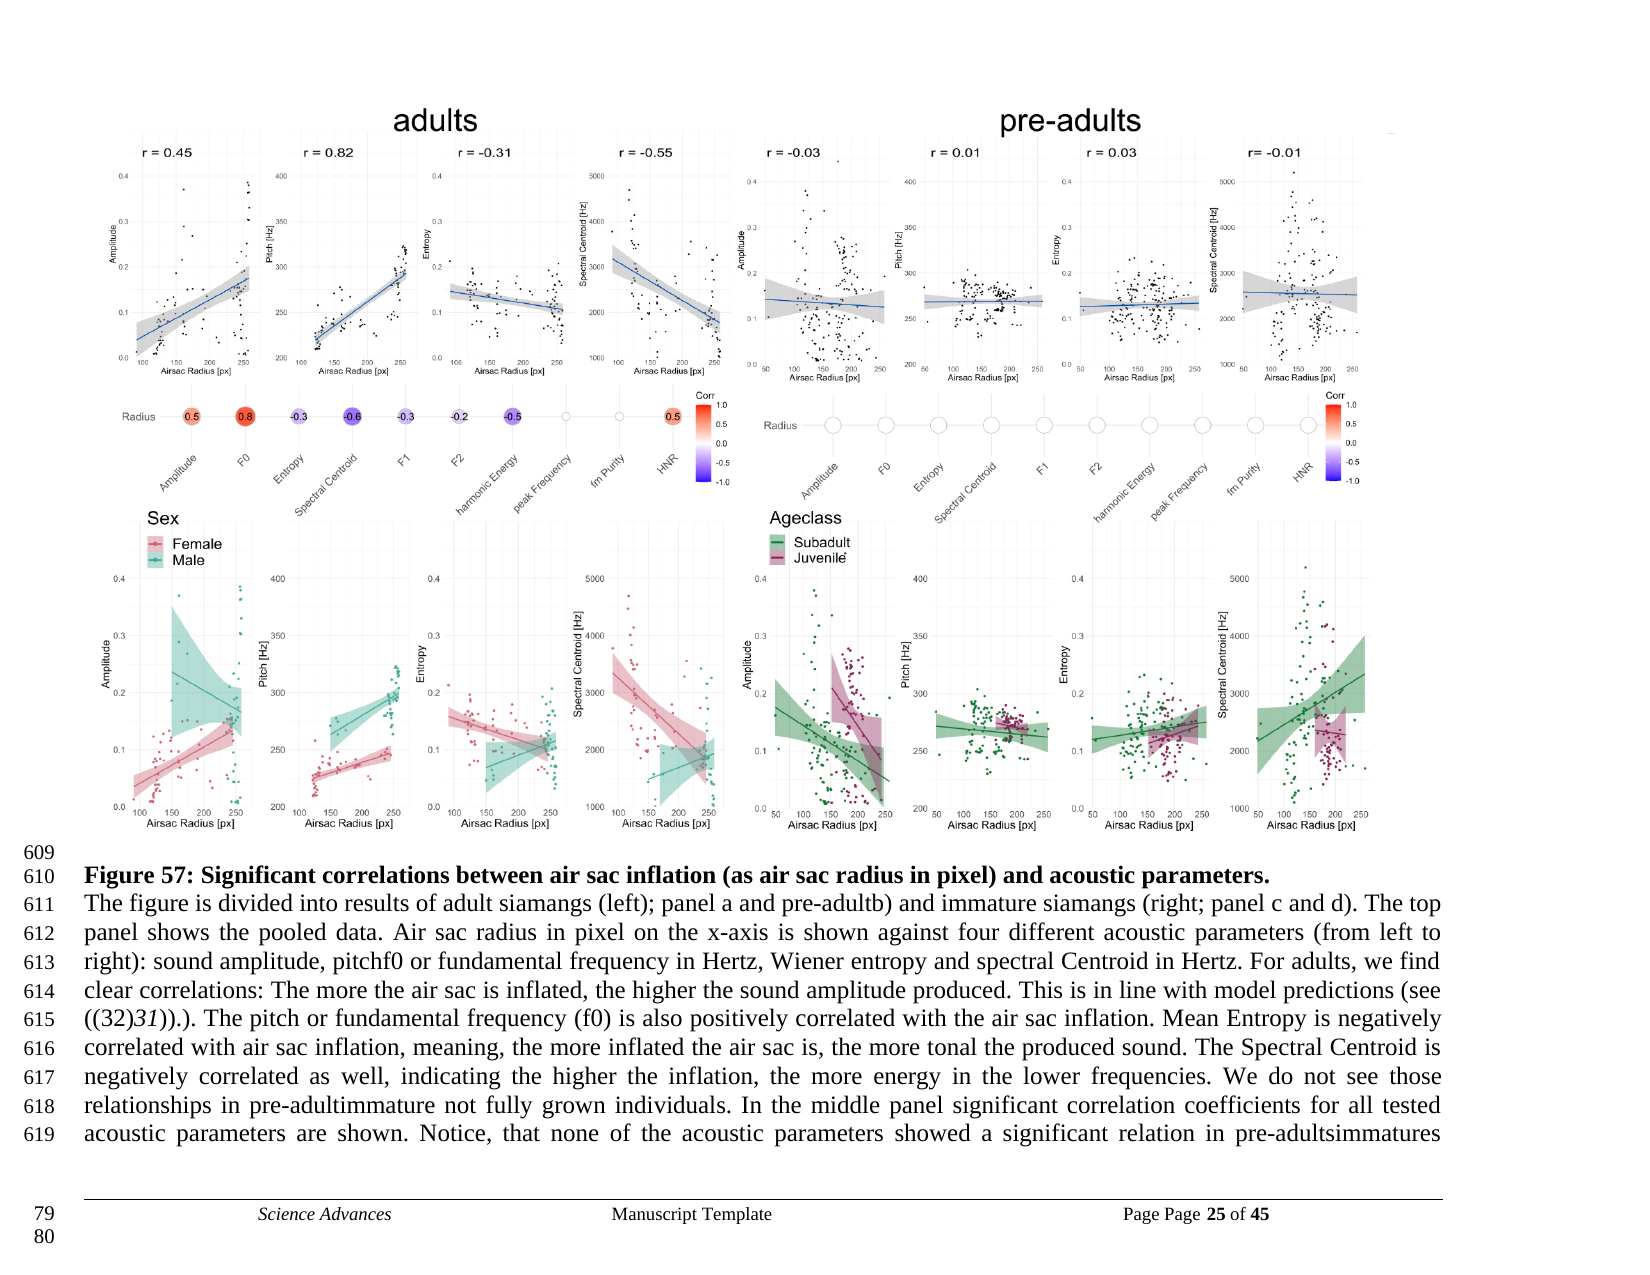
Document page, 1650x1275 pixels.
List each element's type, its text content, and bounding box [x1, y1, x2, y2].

text Figure : Significant correlations between air sac inflation (as air sac radius in pixel) and acoustic parameters. [84, 860, 1443, 888]
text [84, 888, 1443, 1147]
picture [83, 103, 1395, 860]
